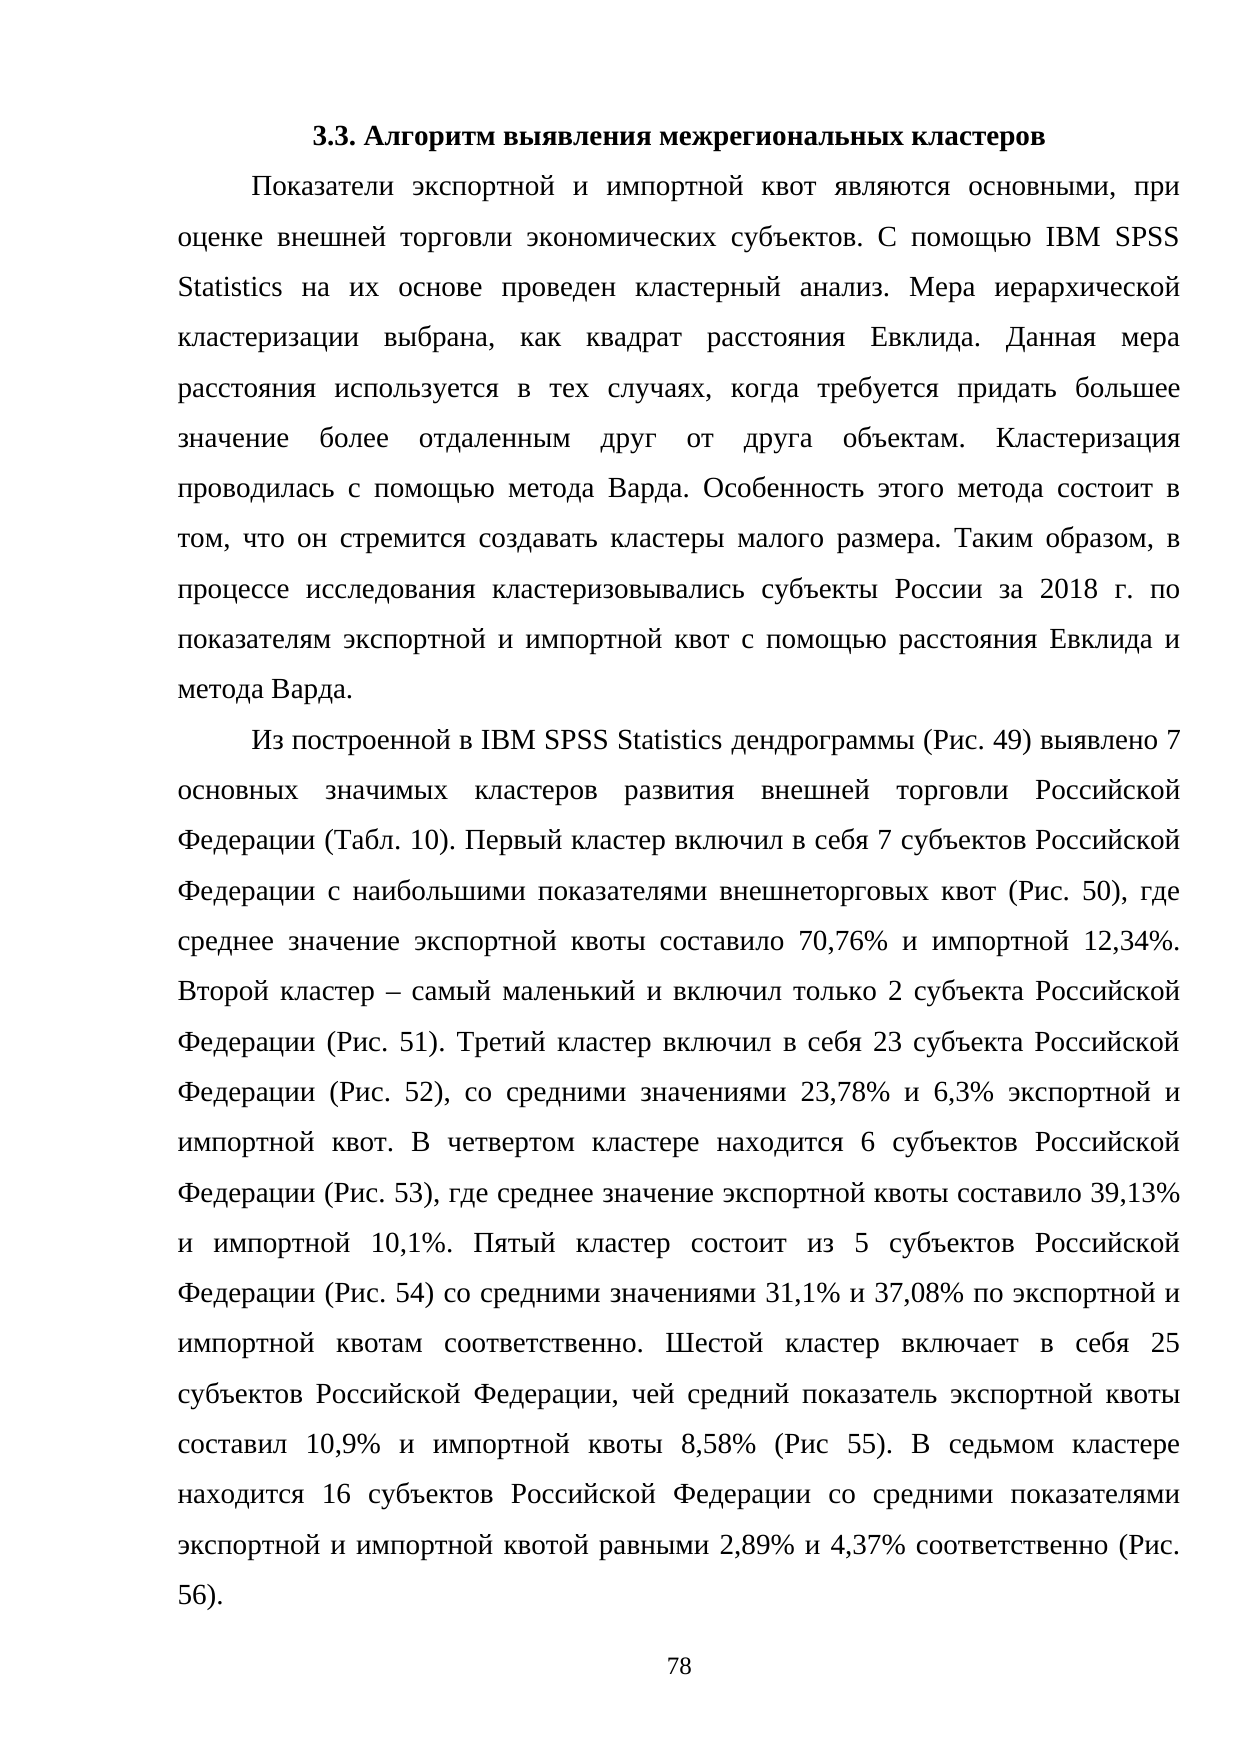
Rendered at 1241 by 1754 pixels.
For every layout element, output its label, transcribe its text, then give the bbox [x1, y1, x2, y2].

subtitle 3.3. Алгоритм выявления межрегиональных кластеров [177, 118, 1181, 152]
text Из построенной в IBM SPSS Statistics дендрограммы (Рис. 49) выявлено 7 основных значимых кластеров развития внешней торговли Российской Федерации (Табл. 10). Первый кластер включил в себя 7 субъектов Российской Федерации с наибольшими показателями внешнеторговых квот (Рис. 50), где среднее значение экспортной квоты составило 70,76% и импортной 12,34%. Второй кластер – самый маленький и включил только 2 субъекта Российской Федерации (Рис. 51). Третий кластер включил в себя 23 субъекта Российской Федерации (Рис. 52), со средними значениями 23,78% и 6,3% экспортной и импортной квот. В четвертом кластере находится 6 субъектов Российской Федерации (Рис. 53), где среднее значение экспортной квоты составило 39,13% и импортной 10,1%. Пятый кластер состоит из 5 субъектов Российской Федерации (Рис. 54) со средними значениями 31,1% и 37,08% по экспортной и импортной квотам соответственно. Шестой кластер включает в себя 25 субъектов Российской Федерации, чей средний показатель экспортной квоты составил 10,9% и импортной квоты 8,58% (Рис 55). В седьмом кластере находится 16 субъектов Российской Федерации со средними показателями экспортной и импортной квотой равными 2,89% и 4,37% соответственно (Рис. 56). [177, 722, 1181, 1611]
text Показатели экспортной и импортной квот являются основными, при оценке внешней торговли экономических субъектов. С помощью IBM SPSS Statistics на их основе проведен кластерный анализ. Мера иерархической кластеризации выбрана, как квадрат расстояния Евклида. Данная мера расстояния используется в тех случаях, когда требуется придать большее значение более отдаленным друг от друга объектам. Кластеризация проводилась с помощью метода Варда. Особенность этого метода состоит в том, что он стремится создавать кластеры малого размера. Таким образом, в процессе исследования кластеризовывались субъекты России за 2018 г. по показателям экспортной и импортной квот с помощью расстояния Евклида и метода Варда. [177, 168, 1181, 705]
